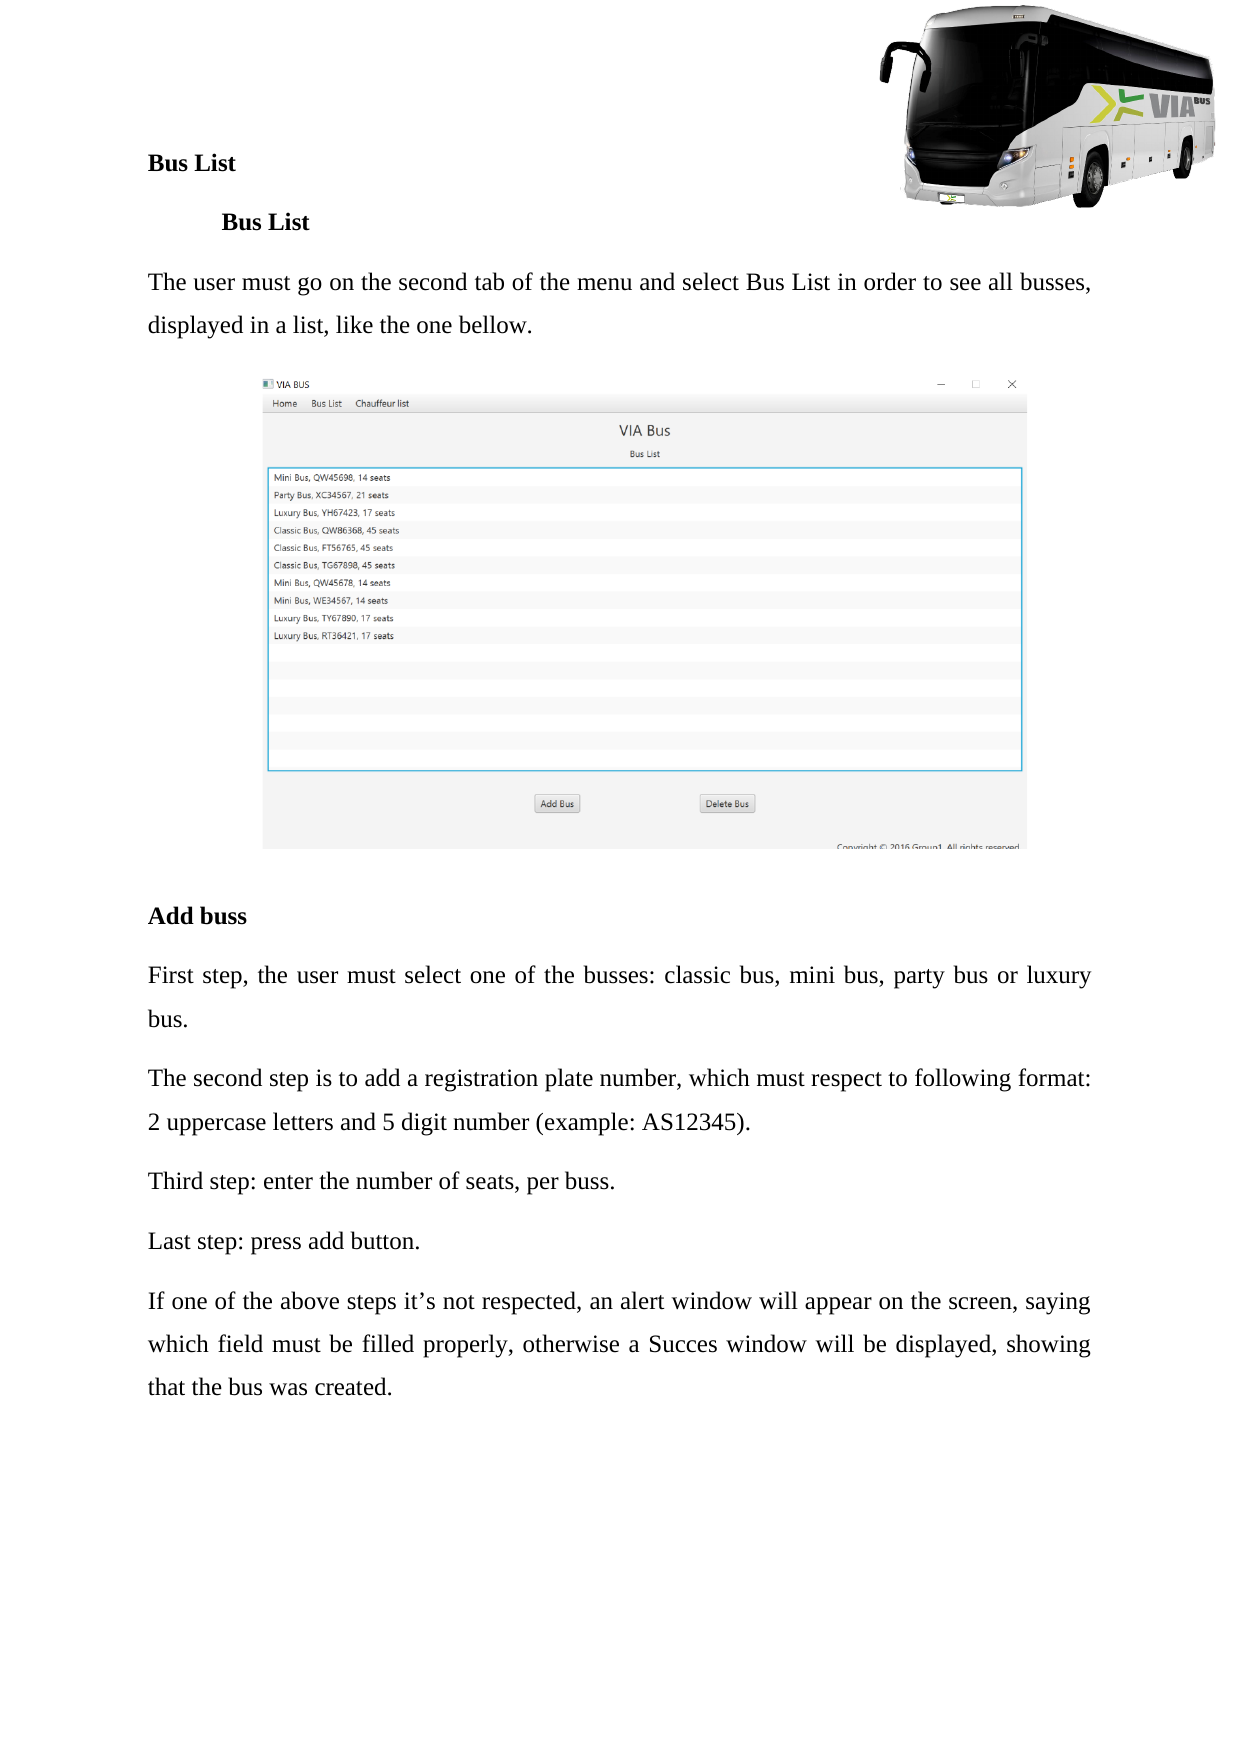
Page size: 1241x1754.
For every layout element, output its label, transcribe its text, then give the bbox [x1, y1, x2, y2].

text The second step is to add a registration plate number, which must respect to following format: 2 uppercase letters and 5 digit number (example: AS12345). [148, 1063, 1093, 1135]
text Last step: press add button. [148, 1226, 1093, 1255]
text Bus List [148, 148, 895, 176]
text The user must go on the second tab of the menu and select Bus List in order to see all busses, displayed in a list, like the one bellow. [148, 267, 1093, 339]
text Bus List [148, 207, 1093, 236]
picture [874, 0, 1218, 213]
text First step, the user must select one of the busses: classic bus, mini bus, party bus or luxury bus. [148, 961, 1093, 1032]
text Third step: enter the number of seats, per buss. [148, 1166, 1093, 1195]
text Add buss [148, 901, 1093, 929]
text If one of the above steps it’s not respected, an alert window will appear on the screen, saying which field must be filled properly, otherwise a Succes window will be displayed, showing that the bus was created. [148, 1286, 1093, 1401]
picture [261, 375, 1031, 852]
